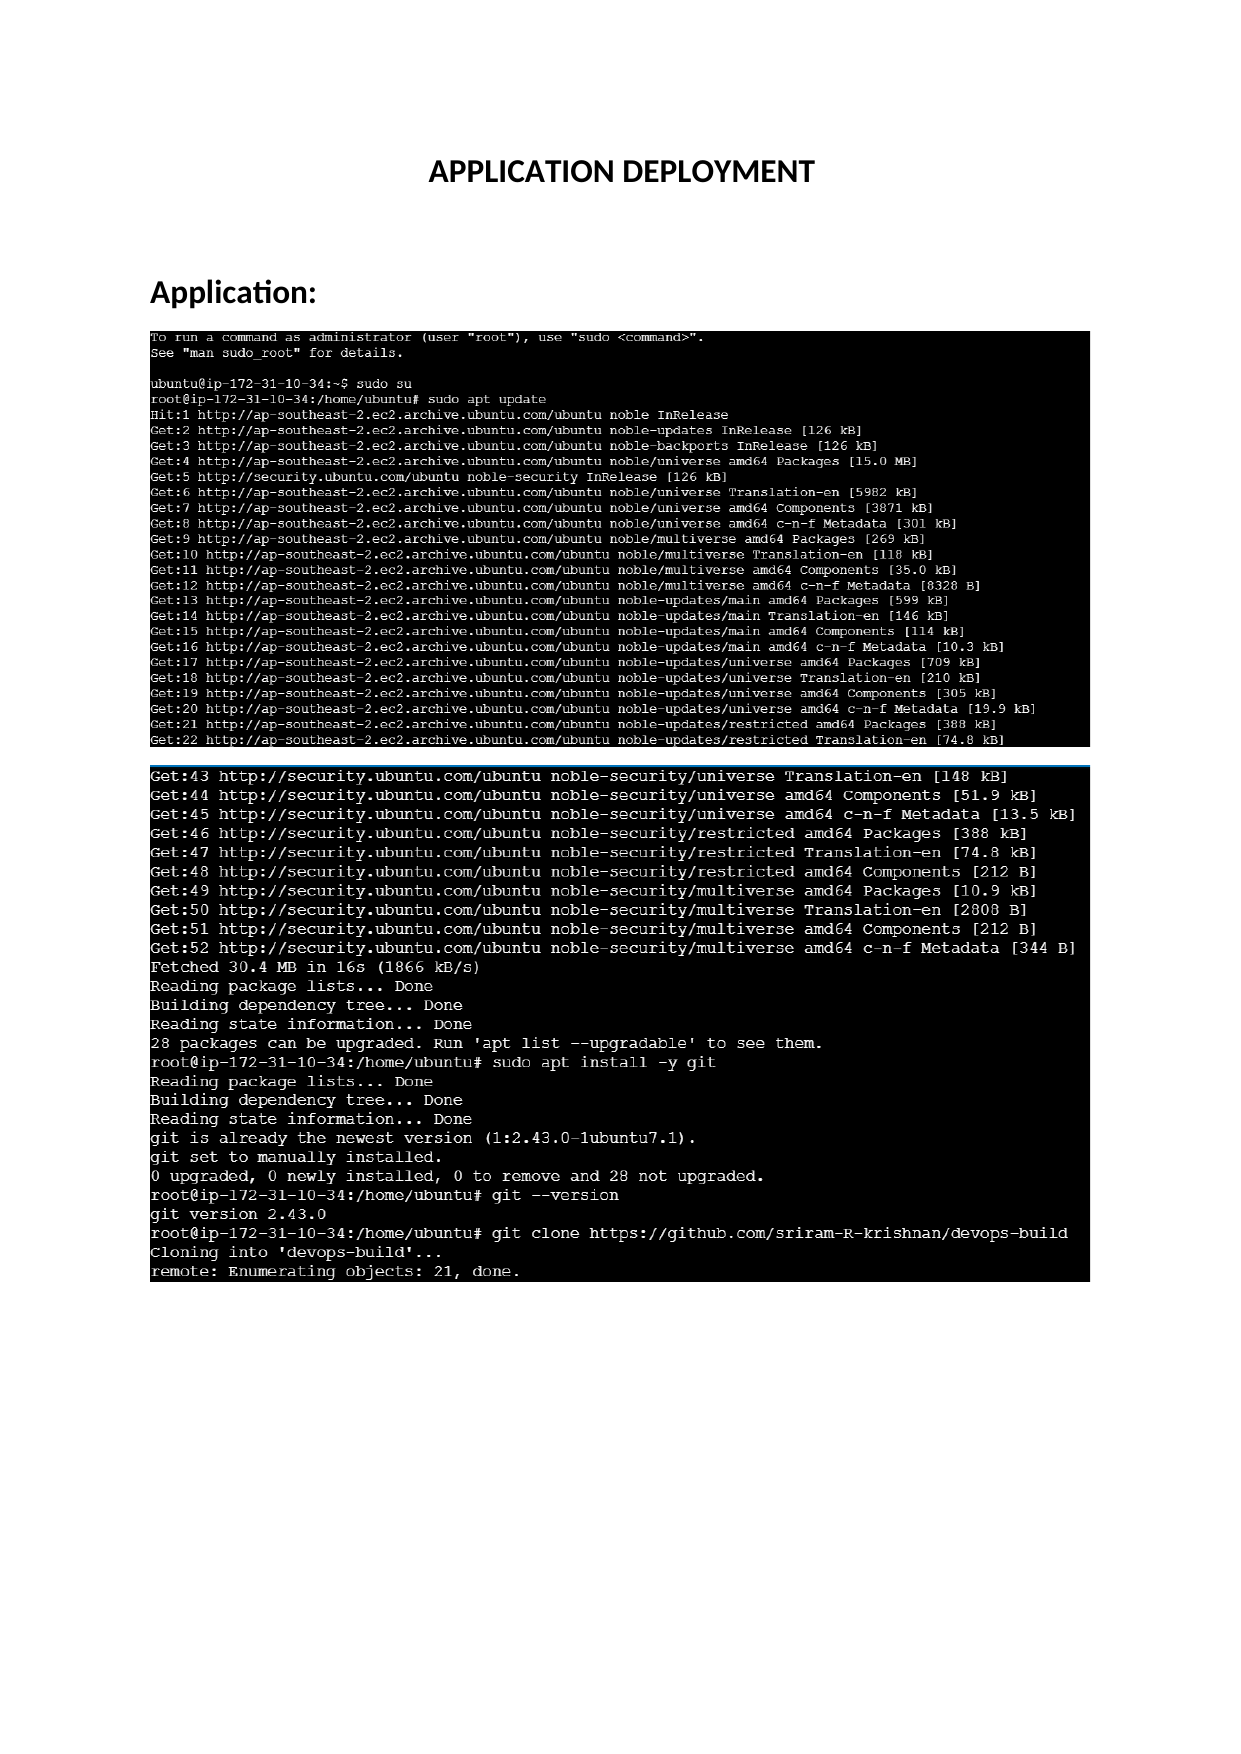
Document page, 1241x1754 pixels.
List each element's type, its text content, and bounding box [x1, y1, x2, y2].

picture [150, 331, 1091, 747]
text Application: [150, 271, 1090, 312]
text APPLICATION DEPLOYMENT [150, 150, 1090, 191]
picture [150, 765, 1091, 1282]
